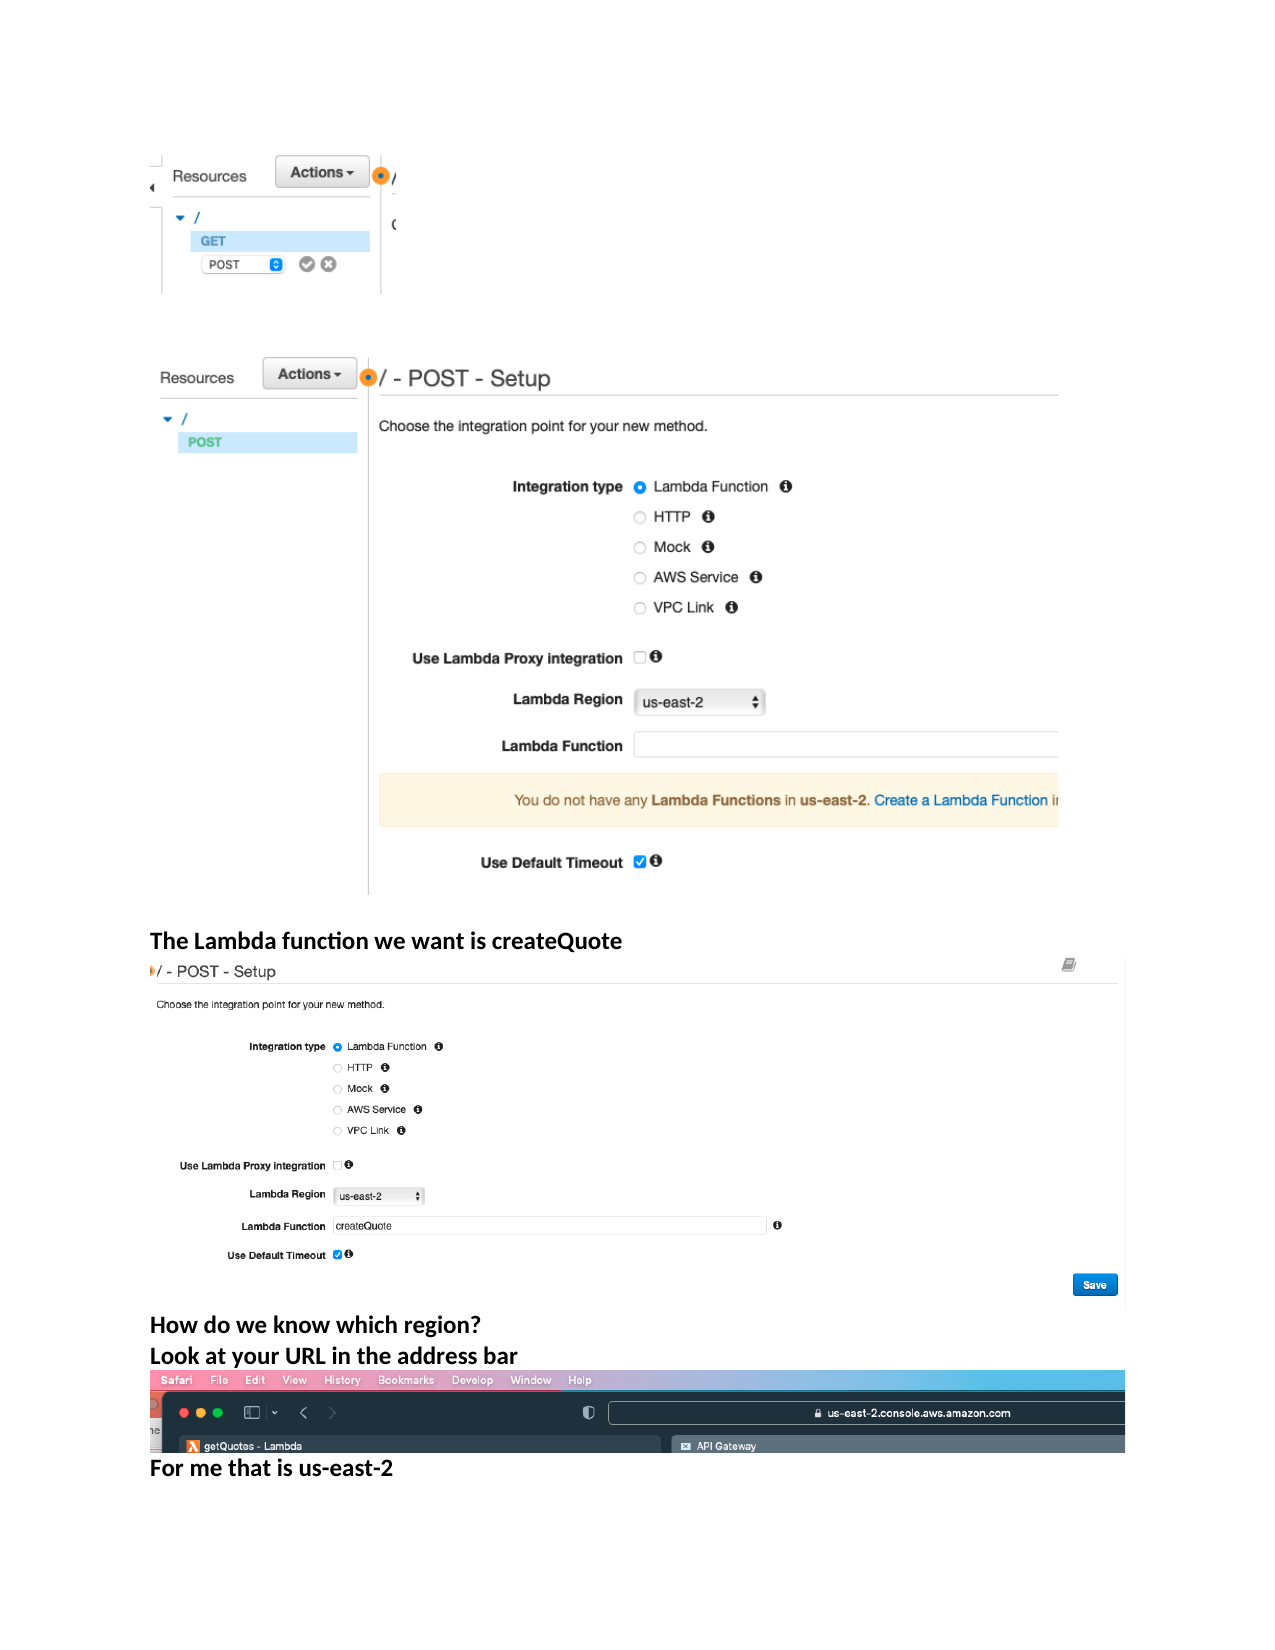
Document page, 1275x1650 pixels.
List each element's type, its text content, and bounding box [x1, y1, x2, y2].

picture [150, 955, 1125, 1310]
text For me that is us-east-2 [150, 1453, 1125, 1483]
picture [150, 354, 1059, 895]
text The Lambda function we want is createQuote [150, 925, 1125, 955]
picture [150, 150, 396, 294]
picture [150, 1370, 1125, 1453]
text How do we know which region? [150, 1310, 1125, 1340]
text Look at your URL in the address bar [150, 1340, 1125, 1370]
